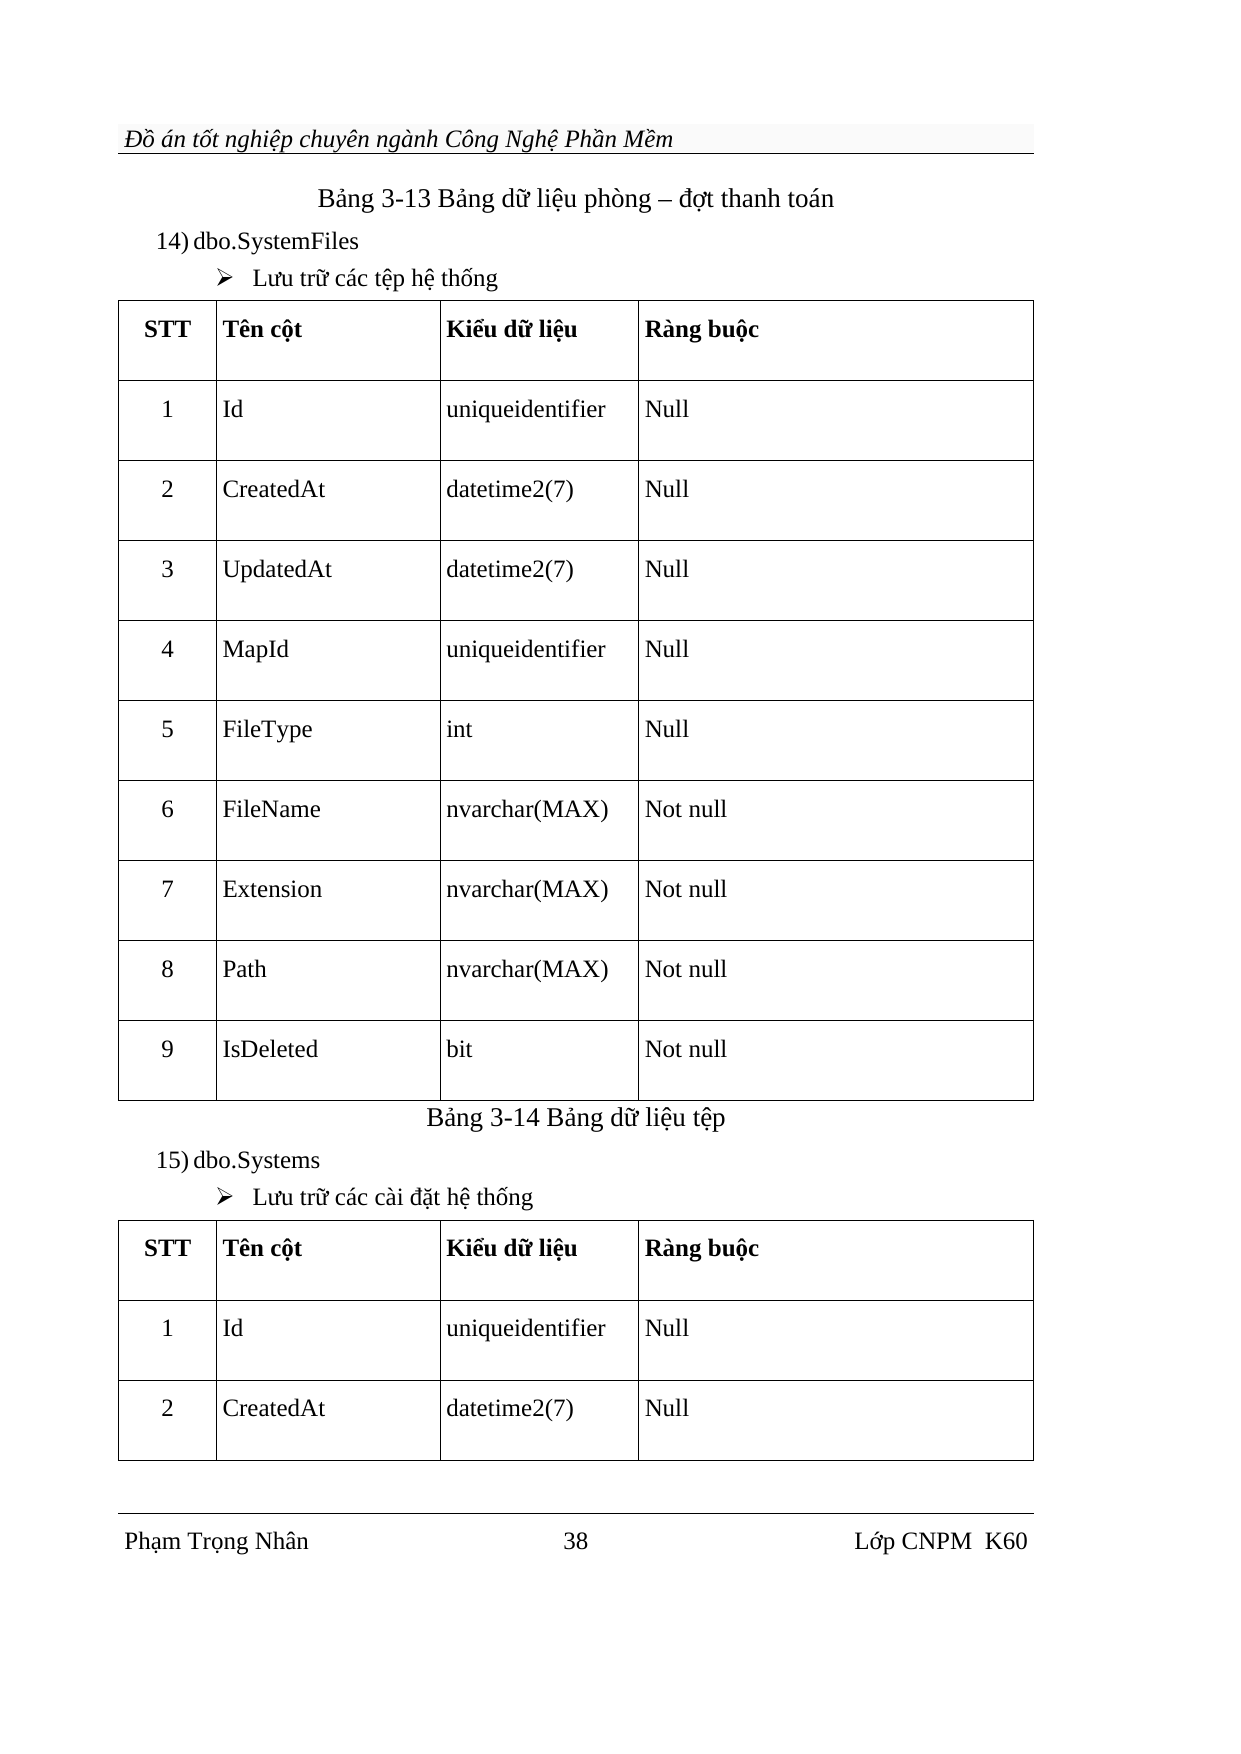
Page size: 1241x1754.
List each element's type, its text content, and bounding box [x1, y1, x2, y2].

table_cell Not null [639, 861, 1033, 940]
list dbo.SystemFiles [156, 226, 1033, 254]
table_cell 2 [119, 461, 216, 540]
table_header Kiểu dữ liệu [441, 1221, 638, 1300]
table_cell 6 [119, 781, 216, 860]
table_cell 1 [119, 1301, 216, 1380]
table_cell 8 [119, 941, 216, 1020]
list Lưu trữ các cài đặt hệ thống [215, 1182, 1033, 1211]
list dbo.Systems [156, 1145, 1033, 1174]
table_cell Null [639, 541, 1033, 620]
table_cell uniqueidentifier [441, 381, 638, 460]
table_cell datetime2(7) [441, 461, 638, 540]
table_cell nvarchar(MAX) [441, 781, 638, 860]
table_cell Extension [217, 861, 440, 940]
table_cell 3 [119, 541, 216, 620]
table_cell IsDeleted [217, 1021, 440, 1100]
table_cell CreatedAt [217, 461, 440, 540]
text Bảng 3-13 Bảng dữ liệu phòng – đợt thanh toán [118, 182, 1033, 213]
table_cell 5 [119, 701, 216, 780]
table_cell Not null [639, 941, 1033, 1020]
table_cell Not null [639, 781, 1033, 860]
table_cell uniqueidentifier [441, 621, 638, 700]
table_cell Id [217, 1301, 440, 1380]
table_header STT [119, 301, 216, 380]
table_cell Path [217, 941, 440, 1020]
table_header STT [119, 1221, 216, 1300]
table_cell nvarchar(MAX) [441, 861, 638, 940]
table_cell datetime2(7) [441, 1381, 638, 1460]
list Lưu trữ các tệp hệ thống [215, 263, 1033, 292]
table_cell FileName [217, 781, 440, 860]
text Bảng 3-14 Bảng dữ liệu tệp [118, 1101, 1033, 1133]
table_cell Id [217, 381, 440, 460]
table_cell Null [639, 461, 1033, 540]
table_cell Null [639, 1301, 1033, 1380]
table_cell datetime2(7) [441, 541, 638, 620]
table_cell bit [441, 1021, 638, 1100]
table_cell 7 [119, 861, 216, 940]
table_cell UpdatedAt [217, 541, 440, 620]
table_cell 2 [119, 1381, 216, 1460]
table_header Ràng buộc [639, 1221, 1033, 1300]
table_cell nvarchar(MAX) [441, 941, 638, 1020]
table_cell 1 [119, 381, 216, 460]
table_header Kiểu dữ liệu [441, 301, 638, 380]
table_header Ràng buộc [639, 301, 1033, 380]
table_cell Not null [639, 1021, 1033, 1100]
table_cell MapId [217, 621, 440, 700]
table_cell Null [639, 1381, 1033, 1460]
table_cell FileType [217, 701, 440, 780]
table_cell int [441, 701, 638, 780]
table_cell uniqueidentifier [441, 1301, 638, 1380]
table_cell 4 [119, 621, 216, 700]
table_cell Null [639, 701, 1033, 780]
table_cell CreatedAt [217, 1381, 440, 1460]
table_cell Null [639, 381, 1033, 460]
table_cell Null [639, 621, 1033, 700]
table_header Tên cột [217, 301, 440, 380]
table_header Tên cột [217, 1221, 440, 1300]
table_cell 9 [119, 1021, 216, 1100]
